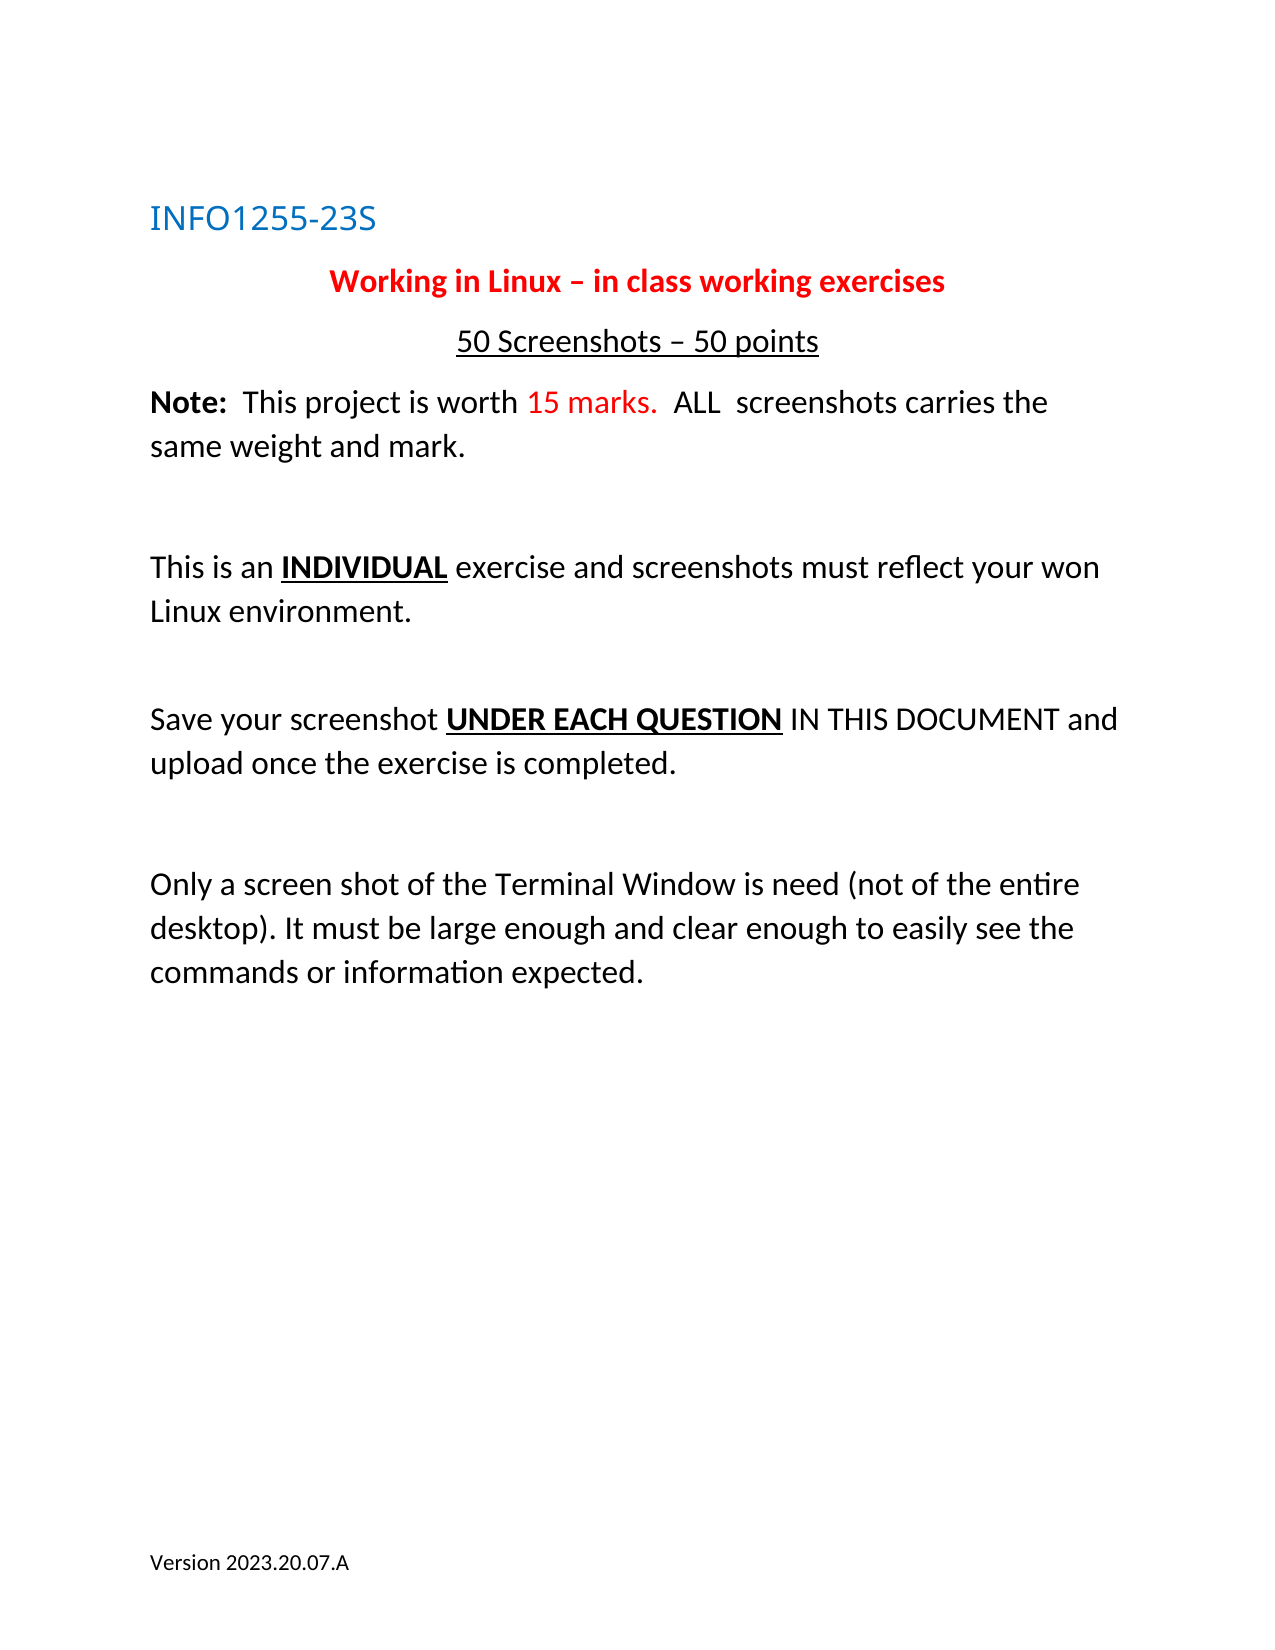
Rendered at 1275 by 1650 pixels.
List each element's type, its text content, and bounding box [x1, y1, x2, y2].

text Note: This project is worth 15 marks. ALL screenshots carries the same weight and mark. [150, 381, 1125, 466]
text Save your screenshot UNDER EACH QUESTION IN THIS DOCUMENT and upload once the exercise is completed. [150, 698, 1125, 782]
text 50 Screenshots – 50 points [150, 321, 1125, 361]
text Working in Linux – in class working exercises [150, 260, 1125, 301]
text This is an INDIVIDUAL exercise and screenshots must reflect your won Linux environment. [150, 546, 1125, 631]
text Only a screen shot of the Terminal Window is need (not of the entire desktop). It must be large enough and clear enough to easily see the commands or information expected. [150, 863, 1125, 992]
text INFO1255-23S [150, 150, 1125, 240]
